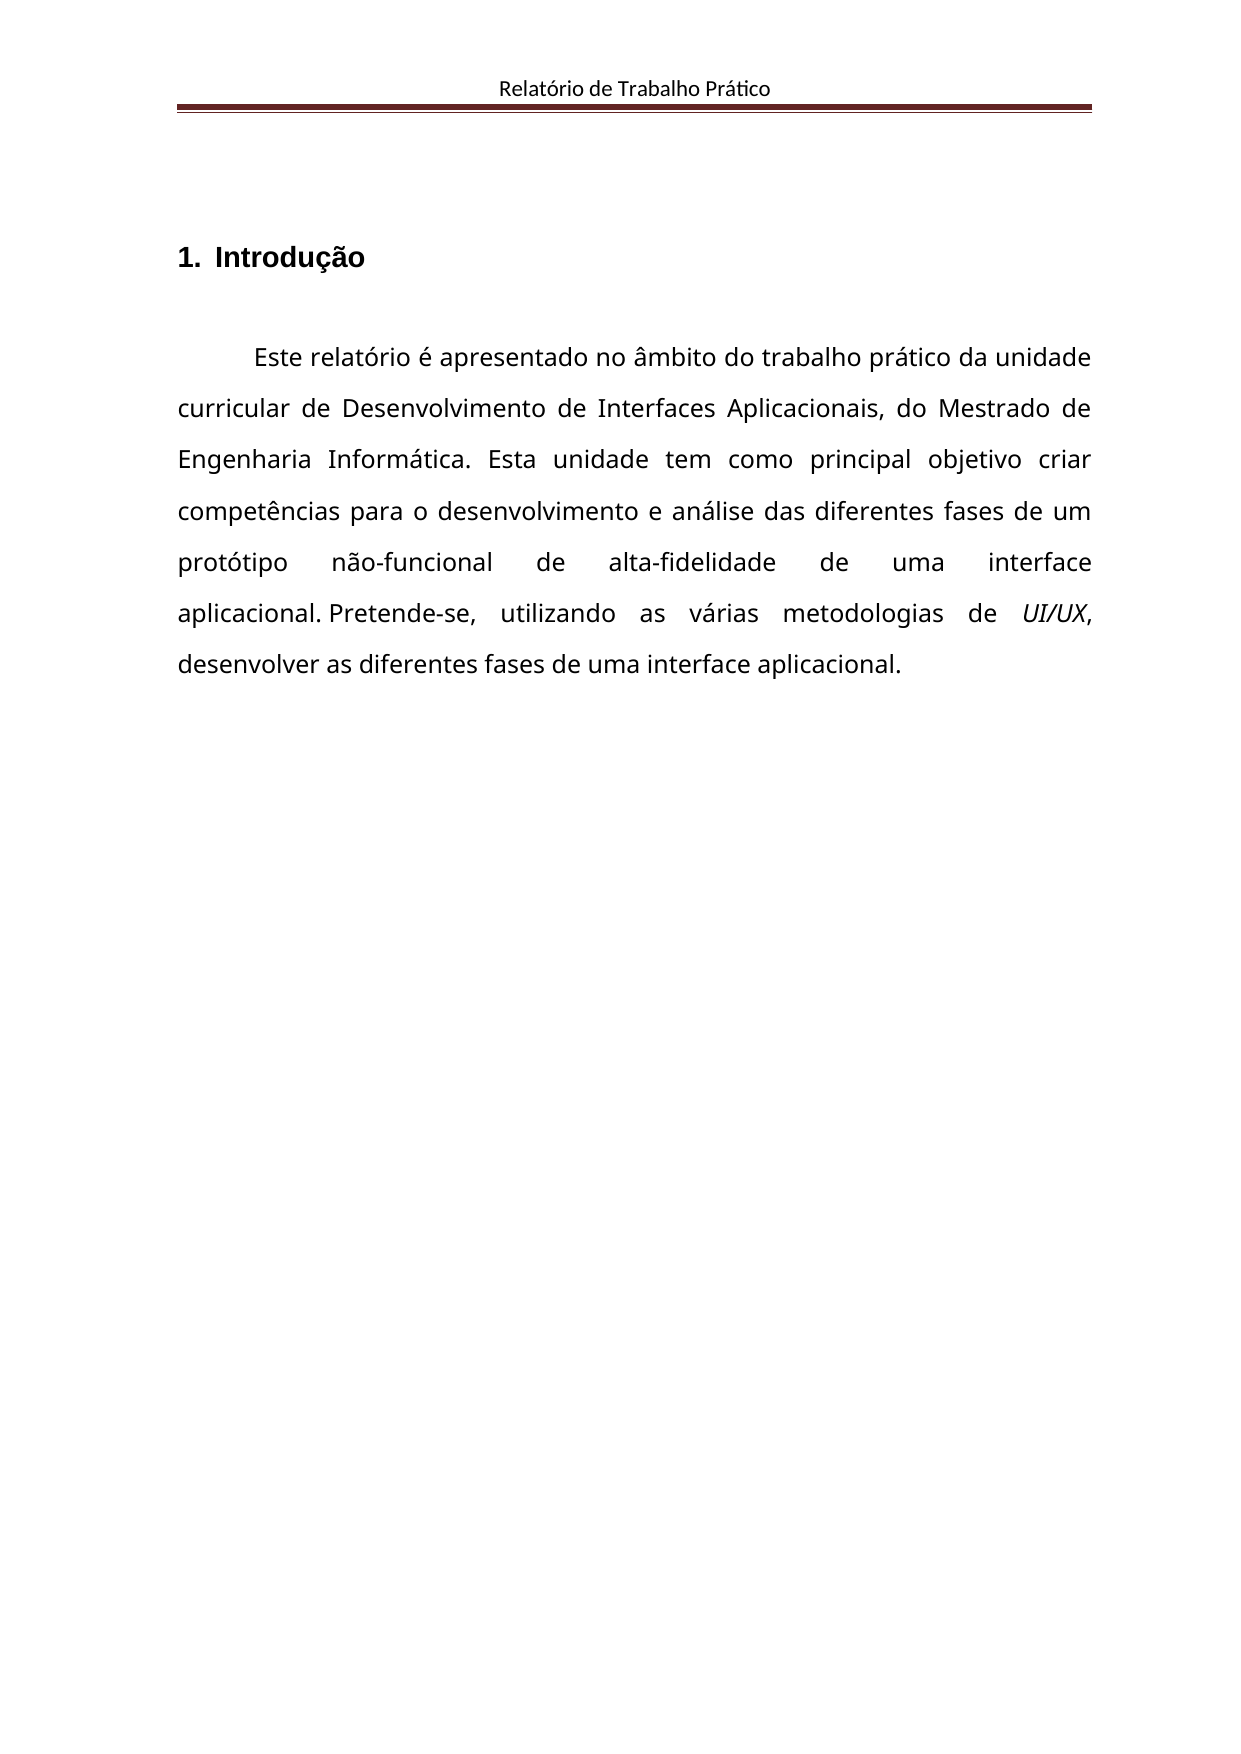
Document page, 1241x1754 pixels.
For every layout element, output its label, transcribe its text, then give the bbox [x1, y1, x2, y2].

text Este relatório é apresentado no âmbito do trabalho prático da unidade curricular de Desenvolvimento de Interfaces Aplicacionais, do Mestrado de Engenharia Informática. Esta unidade tem como principal objetivo criar competências para o desenvolvimento e análise das diferentes fases de um protótipo não-funcional de alta-fidelidade de uma interface aplicacional. Pretende-se, utilizando as várias metodologias de UI/UX, desenvolver as diferentes fases de uma interface aplicacional. [177, 340, 1092, 680]
subtitle Introdução [177, 240, 1092, 273]
